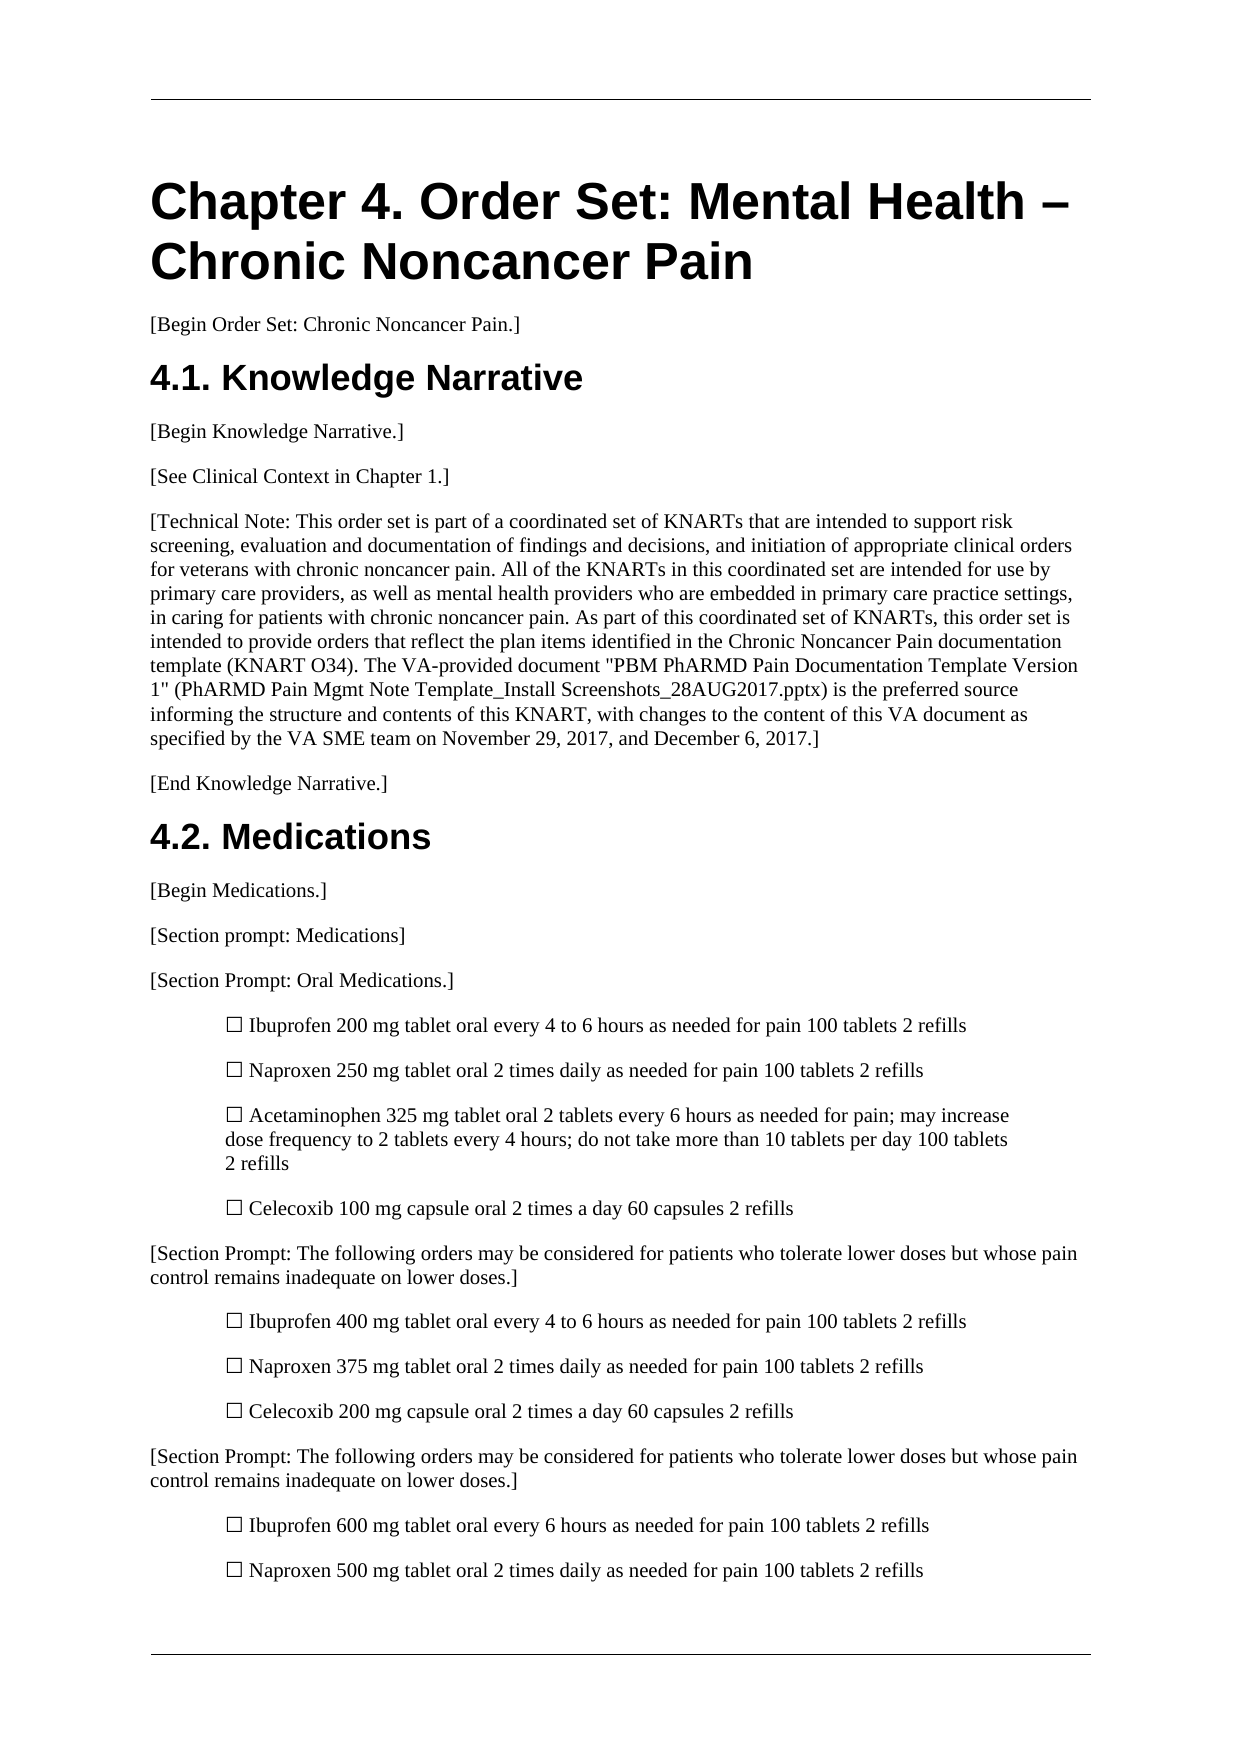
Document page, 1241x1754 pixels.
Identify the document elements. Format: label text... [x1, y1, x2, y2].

text ☐ Celecoxib 100 mg capsule oral 2 times a day 60 capsules 2 refills [225, 1196, 1015, 1220]
text ☐ Celecoxib 200 mg capsule oral 2 times a day 60 capsules 2 refills [225, 1399, 1015, 1423]
text [Section Prompt: The following orders may be considered for patients who tolerate lower doses but whose pain control remains inadequate on lower doses.] [150, 1241, 1090, 1289]
text [See Clinical Context in Chapter 1.] [150, 464, 1090, 488]
text [Section Prompt: Oral Medications.] [150, 968, 1090, 992]
text ☐ Naproxen 250 mg tablet oral 2 times daily as needed for pain 100 tablets 2 refills [225, 1058, 1015, 1082]
text 4.2. Medications [150, 815, 1090, 857]
text [Technical Note: This order set is part of a coordinated set of KNARTs that are intended to support risk screening, evaluation and documentation of findings and decisions, and initiation of appropriate clinical orders for veterans with chronic noncancer pain. All of the KNARTs in this coordinated set are intended for use by primary care providers, as well as mental health providers who are embedded in primary care practice settings, in caring for patients with chronic noncancer pain. As part of this coordinated set of KNARTs, this order set is intended to provide orders that reflect the plan items identified in the Chronic Noncancer Pain documentation template (KNART O34). The VA-provided document "PBM PhARMD Pain Documentation Template Version 1" (PhARMD Pain Mgmt Note Template_Install Screenshots_28AUG2017.pptx) is the preferred source informing the structure and contents of this KNART, with changes to the content of this VA document as specified by the VA SME team on November 29, 2017, and December 6, 2017.] [150, 509, 1090, 749]
text [Section Prompt: The following orders may be considered for patients who tolerate lower doses but whose pain control remains inadequate on lower doses.] [150, 1444, 1090, 1492]
text Chapter 4. Order Set: Mental Health – Chronic Noncancer Pain [150, 171, 1090, 291]
text [Begin Knowledge Narrative.] [150, 419, 1090, 443]
text [End Knowledge Narrative.] [150, 770, 1090, 794]
text ☐ Ibuprofen 600 mg tablet oral every 6 hours as needed for pain 100 tablets 2 refills [225, 1513, 1015, 1537]
text 4.1. Knowledge Narrative [150, 356, 1090, 398]
text ☐ Naproxen 500 mg tablet oral 2 times daily as needed for pain 100 tablets 2 refills [225, 1558, 1015, 1582]
text [Begin Order Set: Chronic Noncancer Pain.] [150, 311, 1090, 336]
text ☐ Ibuprofen 200 mg tablet oral every 4 to 6 hours as needed for pain 100 tablets 2 refills [225, 1013, 1015, 1037]
text ☐ Acetaminophen 325 mg tablet oral 2 tablets every 6 hours as needed for pain; may increase dose frequency to 2 tablets every 4 hours; do not take more than 10 tablets per day 100 tablets 2 refills [225, 1103, 1015, 1175]
text [Begin Medications.] [150, 878, 1090, 902]
text ☐ Ibuprofen 400 mg tablet oral every 4 to 6 hours as needed for pain 100 tablets 2 refills [225, 1309, 1015, 1333]
text [Section prompt: Medications] [150, 923, 1090, 947]
text ☐ Naproxen 375 mg tablet oral 2 times daily as needed for pain 100 tablets 2 refills [225, 1354, 1015, 1378]
